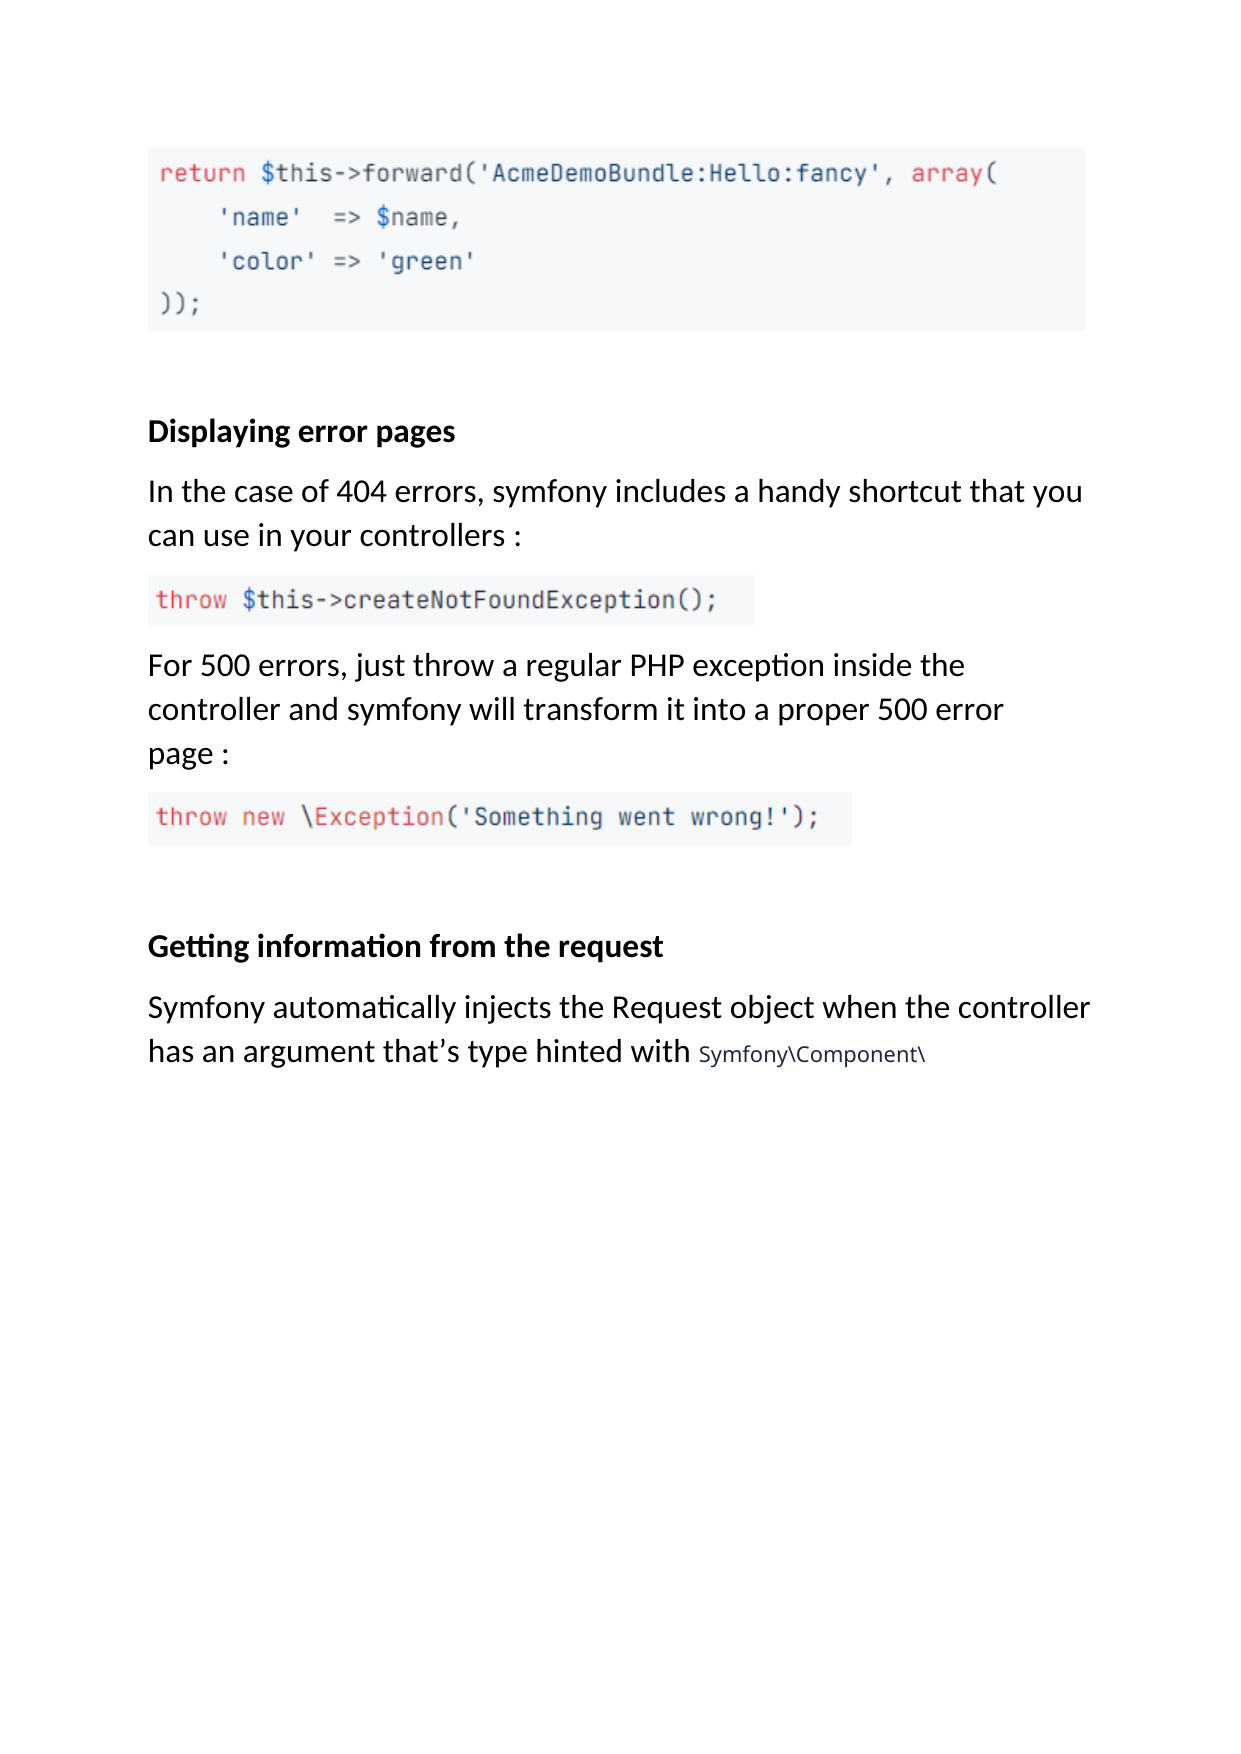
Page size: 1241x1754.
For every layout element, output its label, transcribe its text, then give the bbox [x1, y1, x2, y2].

text Displaying error pages [148, 410, 1093, 451]
text Getting information from the request [148, 925, 1093, 966]
text In the case of 404 errors, symfony includes a handy shortcut that you can use in your controllers : [148, 471, 1093, 555]
text For 500 errors, just throw a regular PHP exception inside the controller and symfony will transform it into a proper 500 error page : [148, 644, 1093, 773]
text Symfony automatically injects the Request object when the controller has an argument that’s type hinted with Symfony\Component\HttpFoundation\Request: [148, 986, 1093, 1070]
picture [147, 147, 1086, 331]
picture [147, 575, 754, 626]
picture [147, 792, 853, 846]
